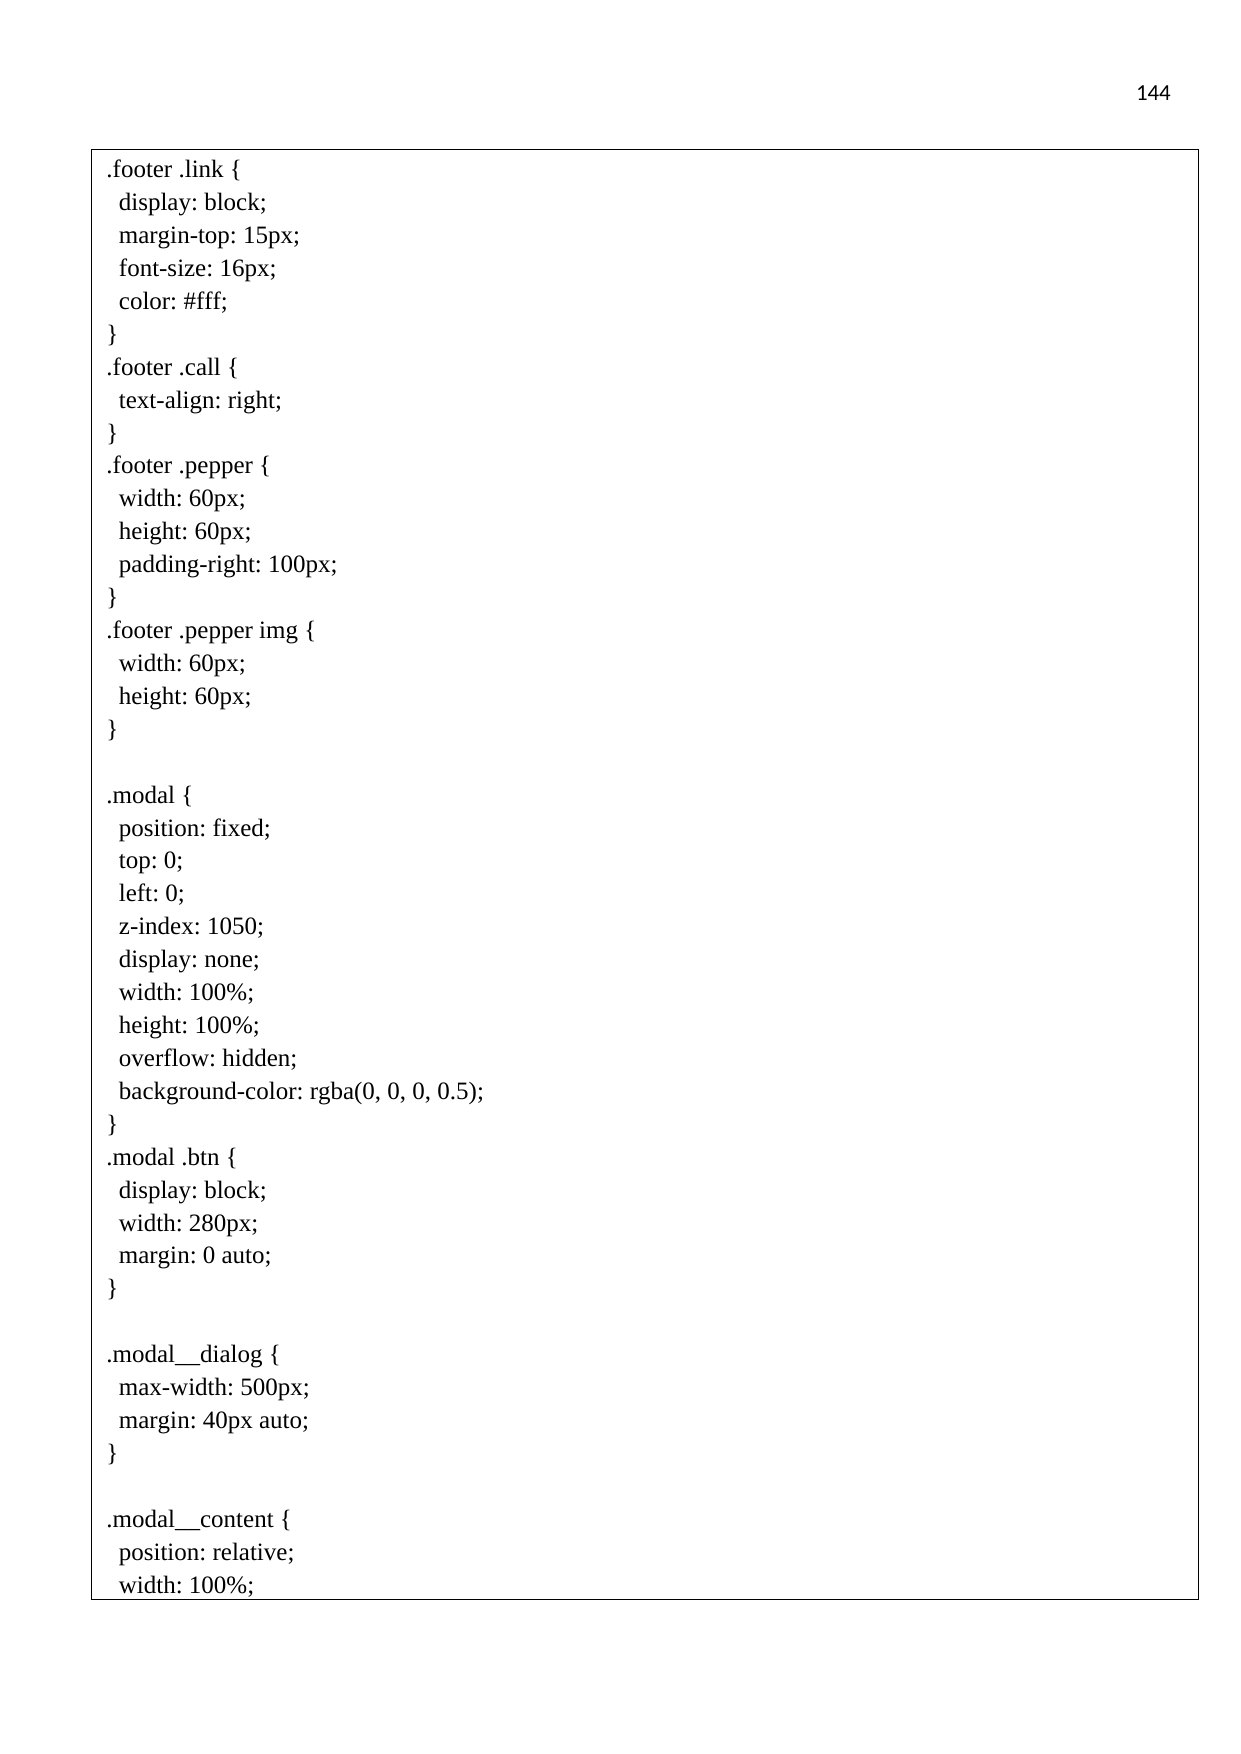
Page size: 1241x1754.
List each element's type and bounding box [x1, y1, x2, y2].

table_header [92, 150, 1198, 1598]
